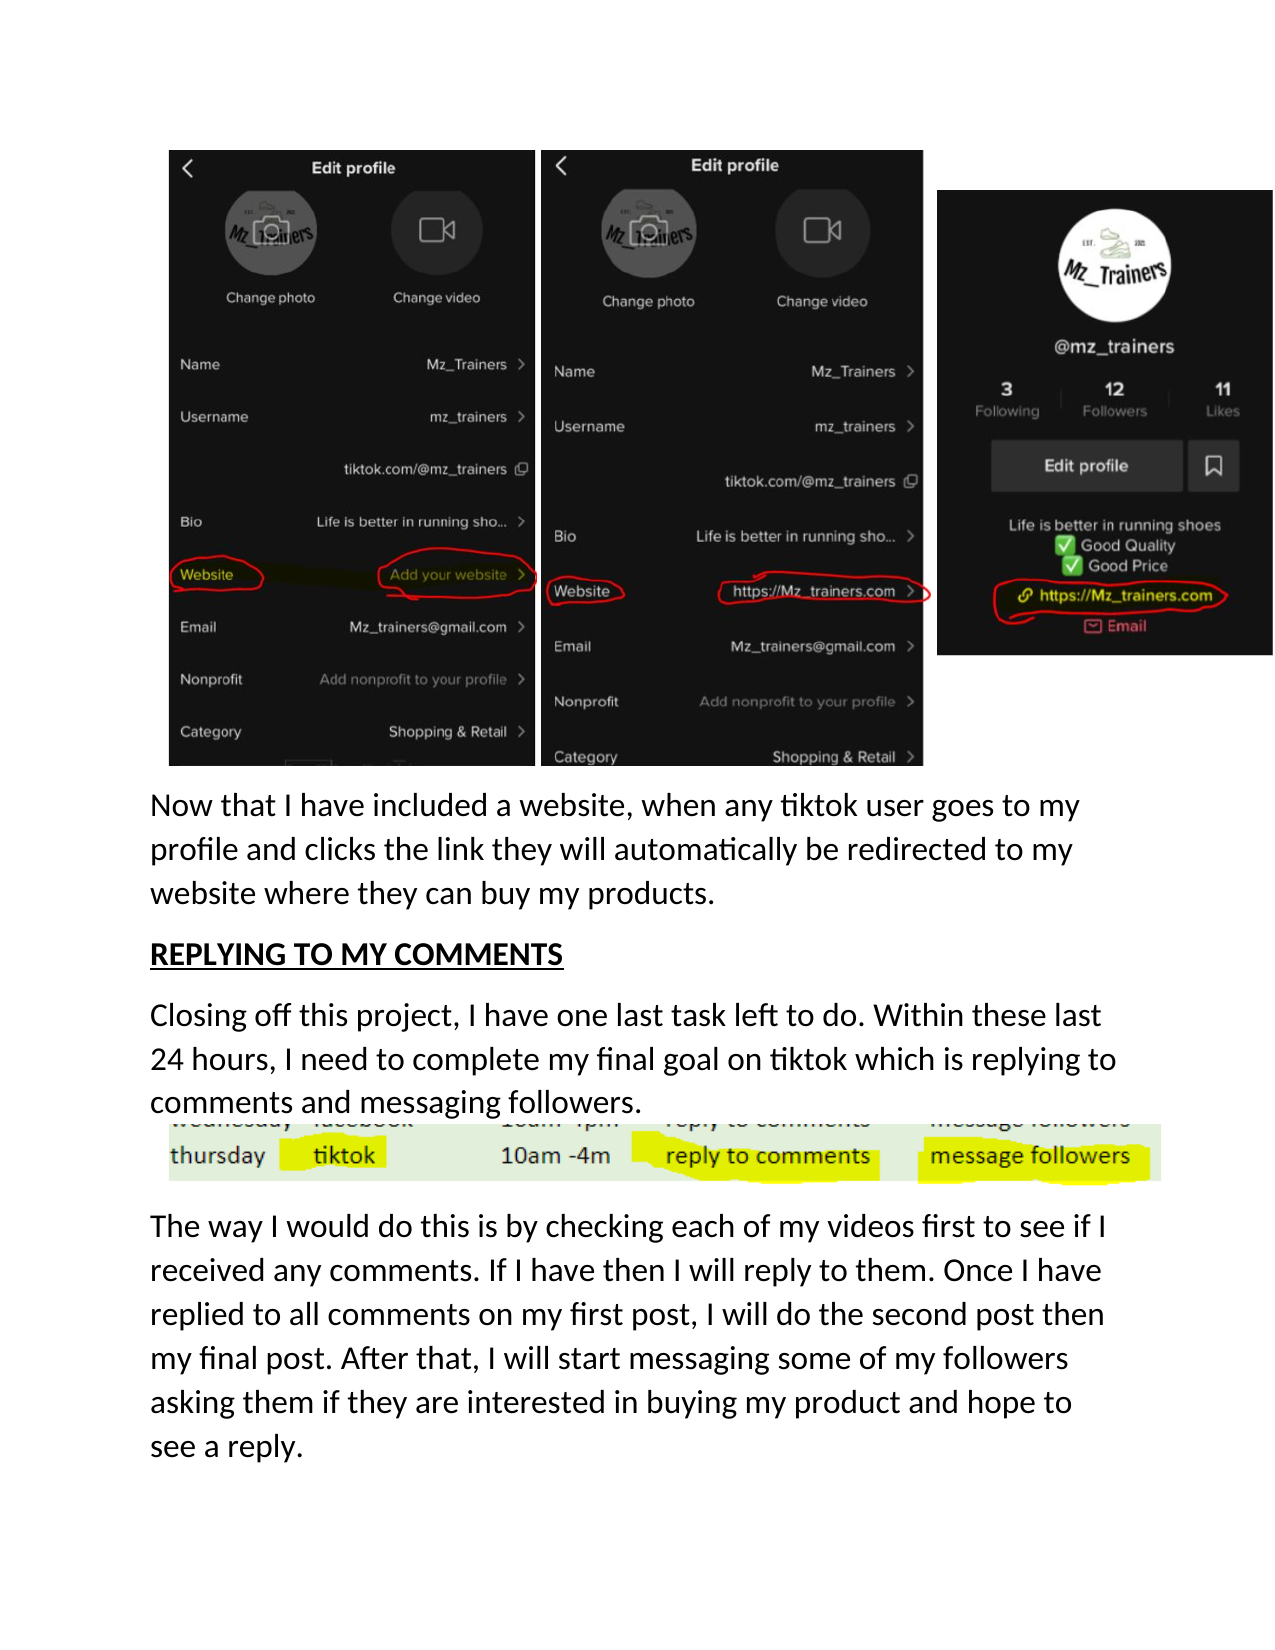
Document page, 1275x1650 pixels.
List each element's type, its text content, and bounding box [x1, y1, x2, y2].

text Closing off this project, I have one last task left to do. Within these last 24 hours, I need to complete my final goal on tiktok which is replying to comments and messaging followers. [150, 994, 1125, 1186]
text Now that I have included a website, when any tiktok user goes to my profile and clicks the link they will automatically be redirected to my website where they can buy my products. [150, 784, 1125, 913]
text The way I would do this is by checking each of my videos first to see if I received any comments. If I have then I will reply to them. Once I have replied to all comments on my first post, I will do the second post then my final post. After that, I will start messaging some of my followers asking them if they are interested in buying my product and hope to see a reply. [150, 1205, 1125, 1466]
text REPLYING TO MY COMMENTS [150, 933, 1125, 974]
